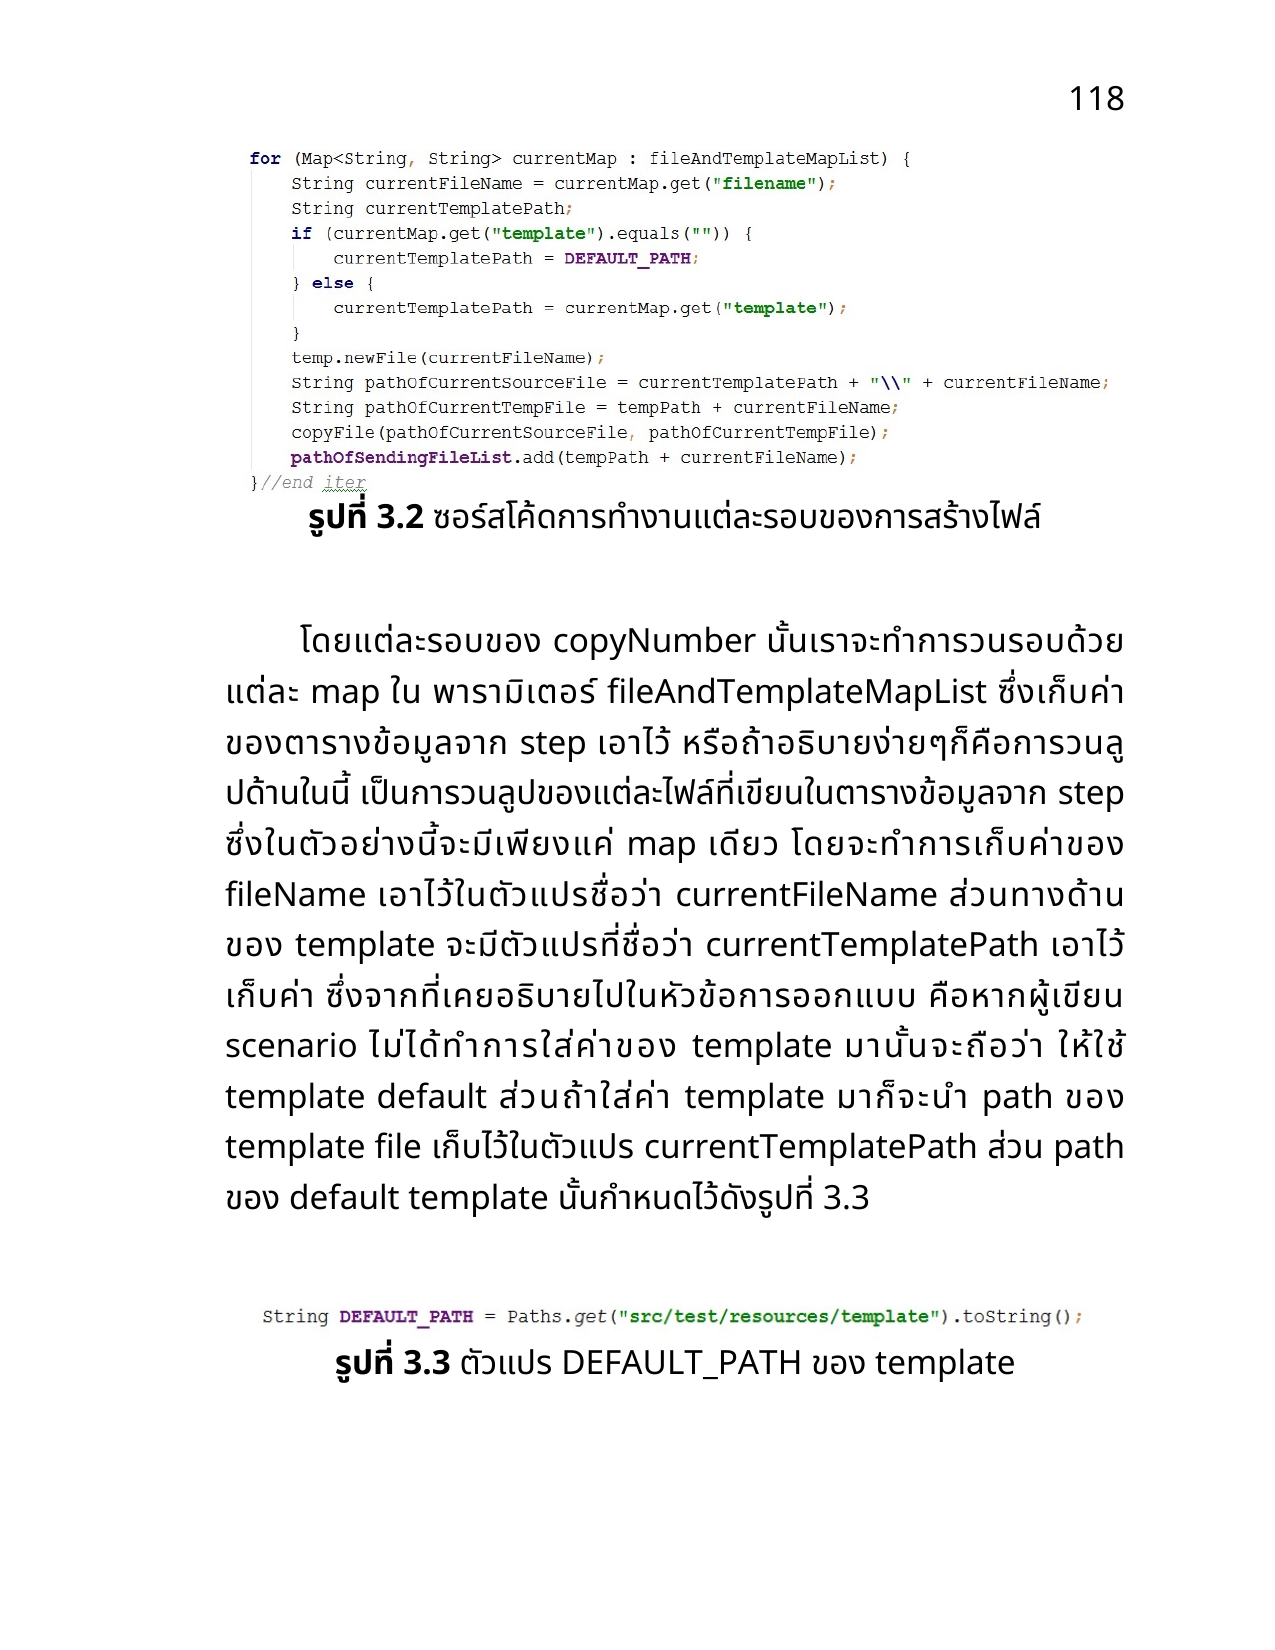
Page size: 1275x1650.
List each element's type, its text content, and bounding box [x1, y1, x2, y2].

picture [249, 1290, 1101, 1340]
text โดยแต่ละรอบของ copyNumber นั้นเราจะทำการวนรอบด้วยแต่ละ map ใน พารามิเตอร์ fileAndTemplateMapList ซึ่งเก็บค่าของตารางข้อมูลจาก step เอาไว้ หรือถ้าอธิบายง่ายๆก็คือการวนลูปด้านในนี้ เป็นการวนลูปของแต่ละไฟล์ที่เขียนในตารางข้อมูลจาก step ซึ่งในตัวอย่างนี้จะมีเพียงแค่ map เดียว โดยจะทำการเก็บค่าของ fileName เอาไว้ในตัวแปรชื่อว่า currentFileName ส่วนทางด้านของ template จะมีตัวแปรที่ชื่อว่า currentTemplatePath เอาไว้เก็บค่า ซึ่งจากที่เคยอธิบายไปในหัวข้อการออกแบบ คือหากผู้เขียน scenario ไม่ได้ทำการใส่ค่าของ template มานั้นจะถือว่า ให้ใช้ template default ส่วนถ้าใส่ค่า template มาก็จะนำ path ของ template file เก็บไว้ในตัวแปร currentTemplatePath ส่วน path ของ default template นั้นกำหนดไว้ดังรูปที่ 3.55 [225, 617, 1125, 1224]
picture [242, 150, 1108, 493]
text ซอร์สโค้ดการทำงานแต่ละรอบของการสร้างไฟล์ [225, 493, 1125, 543]
text ตัวแปร DEFAULT_PATH ของ template [225, 1339, 1125, 1390]
